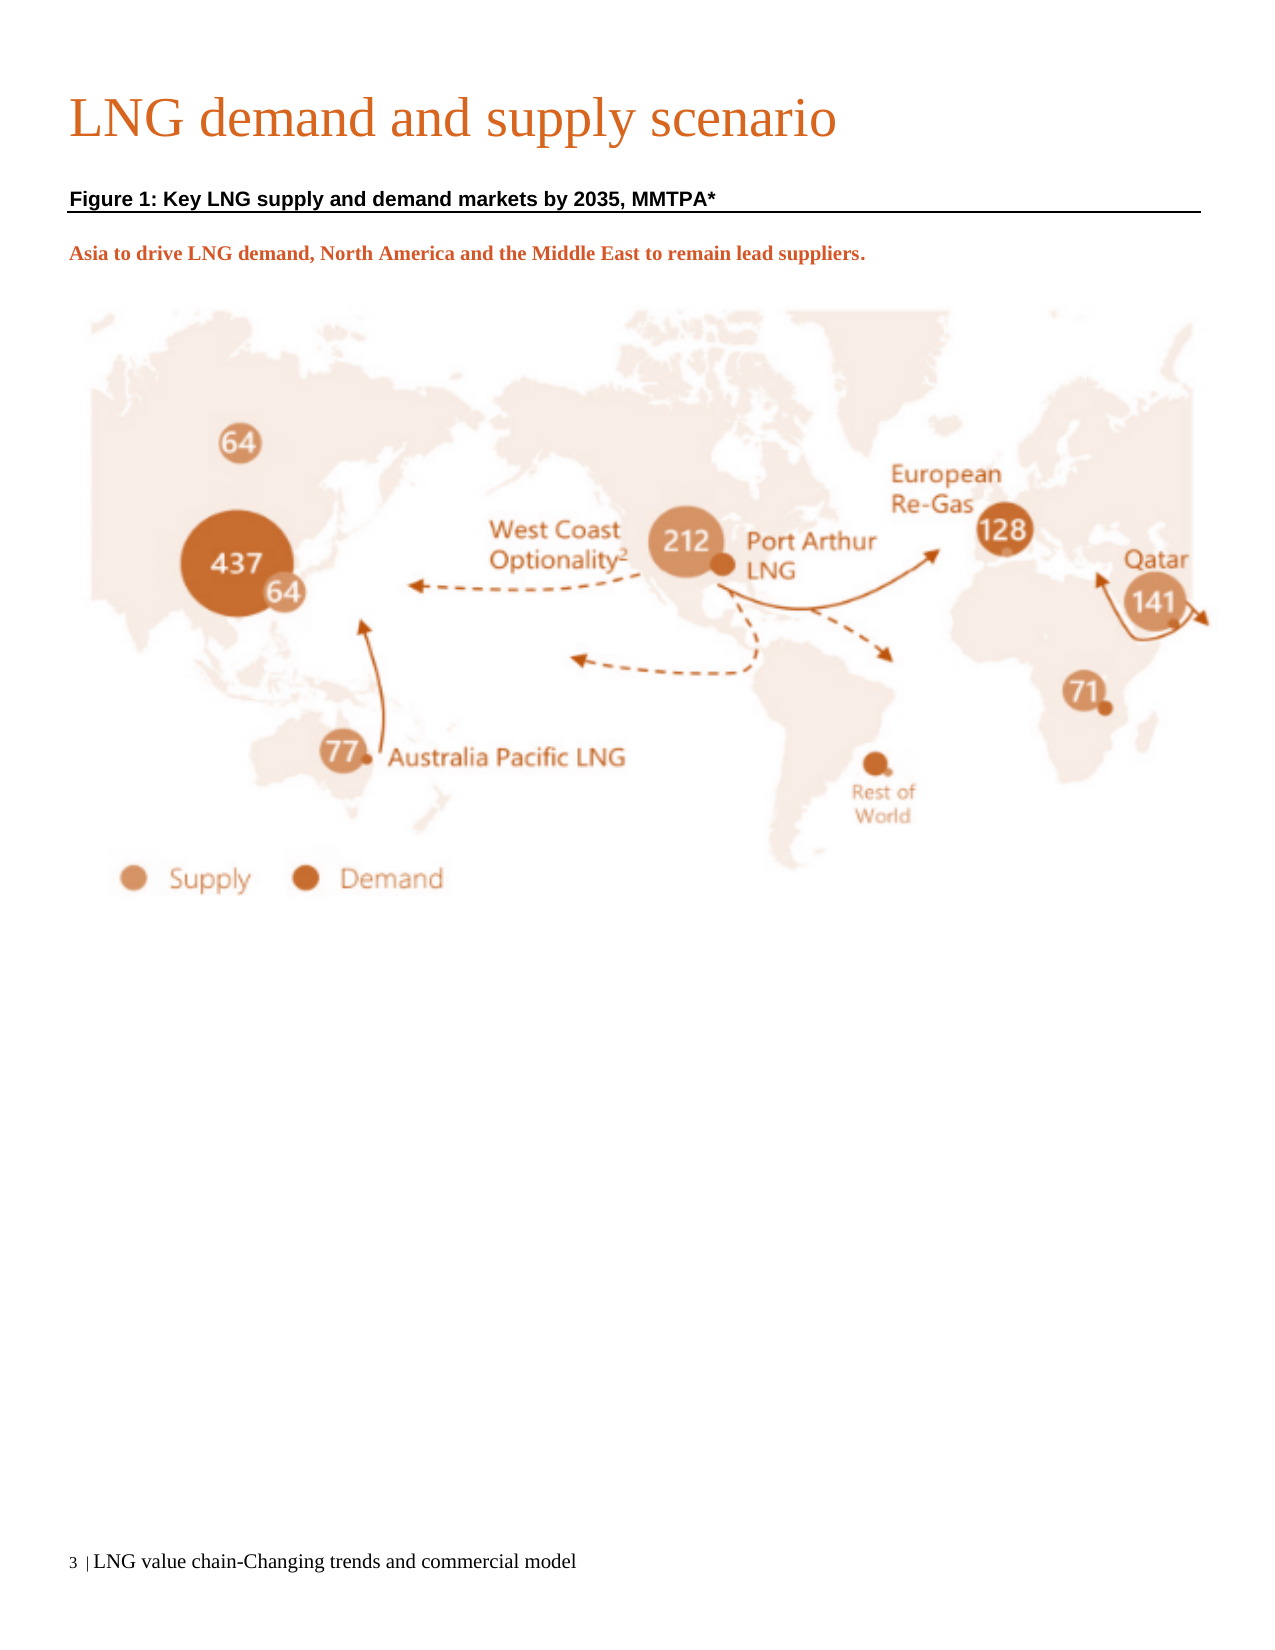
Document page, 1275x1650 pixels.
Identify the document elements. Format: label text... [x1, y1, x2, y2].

text Asia to drive LNG demand, North America and the Middle East to remain lead suppliers. [69, 241, 1204, 265]
subtitle Figure 1: Key LNG supply and demand markets by 2035, MMTPA* [69, 186, 1204, 210]
subtitle LNG demand and supply scenario [69, 83, 1204, 148]
